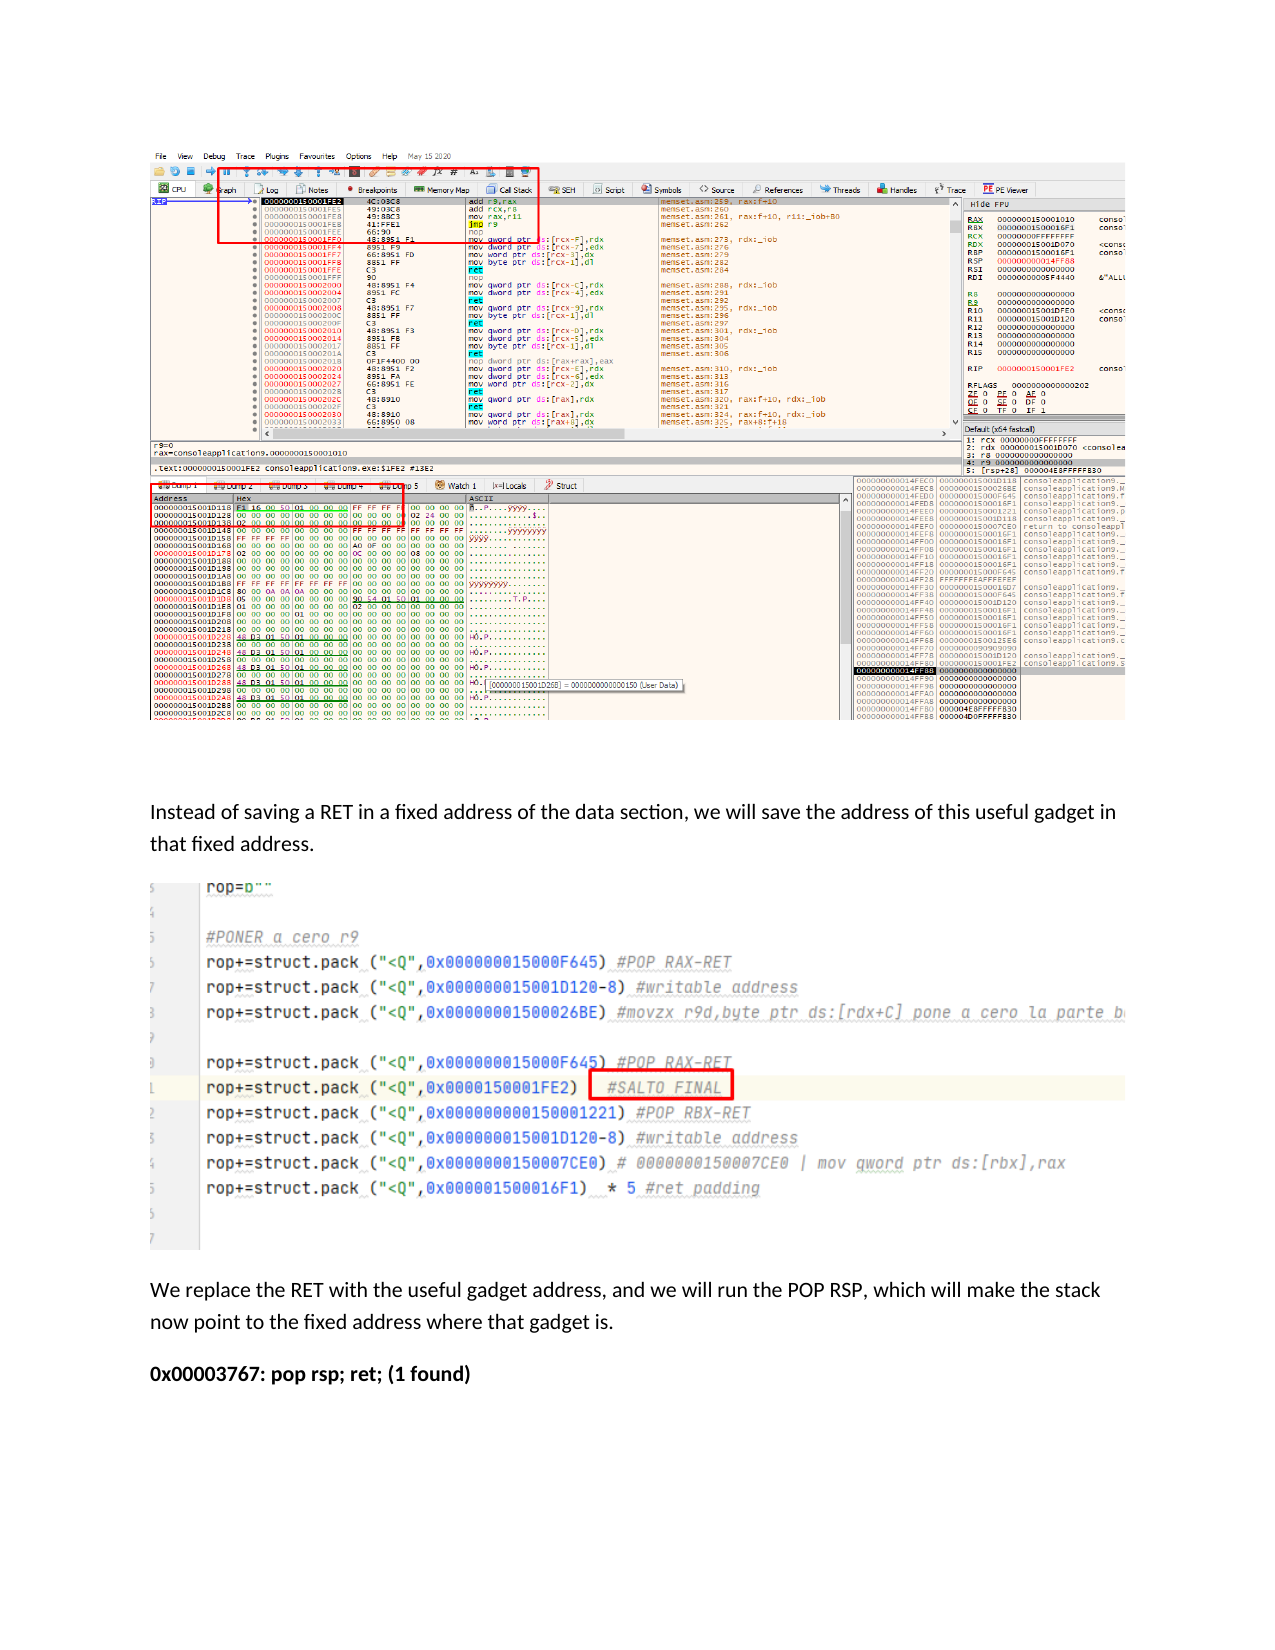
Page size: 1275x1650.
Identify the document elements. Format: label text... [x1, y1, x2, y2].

picture [150, 150, 1125, 720]
text We replace the RET with the useful gadget address, and we will run the POP RSP, which will make the stack now point to the fixed address where that gadget is. [150, 1276, 1125, 1334]
text Instead of saving a RET in a fixed address of the data section, we will save the address of this useful gadget in that fixed address. [150, 798, 1125, 857]
text 0x00003767: pop rsp; ret; (1 found) [150, 1361, 1125, 1387]
picture [150, 883, 1125, 1250]
